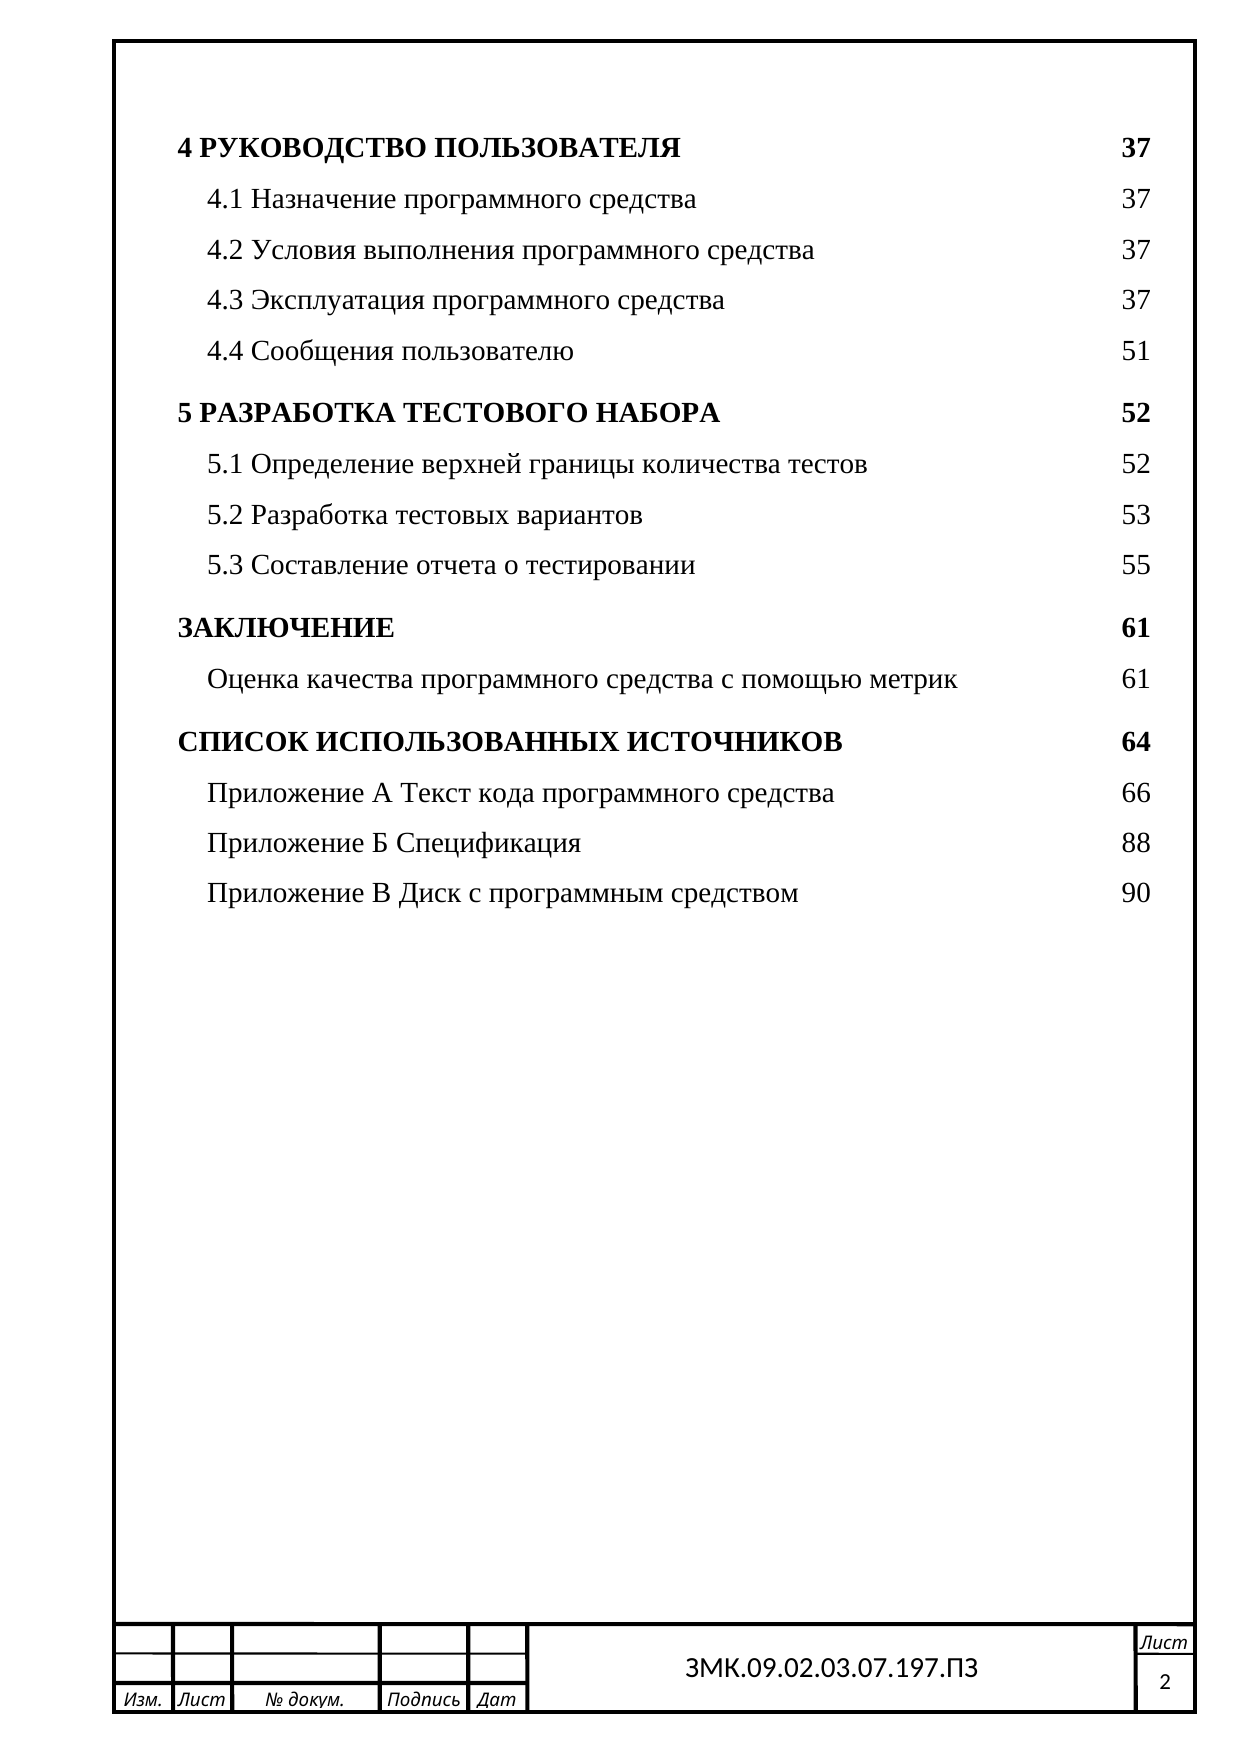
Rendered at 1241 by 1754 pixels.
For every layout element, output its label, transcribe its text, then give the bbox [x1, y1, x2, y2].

text СПИСОК ИСПОЛЬЗОВАННЫХ ИСТОЧНИКОВ 64 [177, 724, 1152, 757]
text Оценка качества программного средства с помощью метрик 61 [177, 661, 1152, 694]
text Приложение А Текст кода программного средства 66 [177, 775, 1152, 808]
text 5.1 Определение верхней границы количества тестов 52 [177, 446, 1152, 480]
text 4 РУКОВОДСТВО ПОЛЬЗОВАТЕЛЯ 37 [177, 131, 1152, 164]
text 4.2 Условия выполнения программного средства 37 [177, 232, 1152, 266]
text 4.4 Сообщения пользователю 51 [177, 333, 1152, 366]
text ЗАКЛЮЧЕНИЕ 61 [177, 610, 1152, 643]
text 5.2 Разработка тестовых вариантов 53 [177, 497, 1152, 530]
text Приложение Б Спецификация 88 [177, 825, 1152, 859]
text 5.3 Составление отчета о тестировании 55 [177, 547, 1152, 581]
text 4.1 Назначение программного средства 37 [177, 182, 1152, 215]
text 5 РАЗРАБОТКА ТЕСТОВОГО НАБОРА 52 [177, 395, 1152, 429]
text Приложение B Диск с программным средством 90 [177, 875, 1152, 909]
text 4.3 Эксплуатация программного средства 37 [177, 282, 1152, 316]
